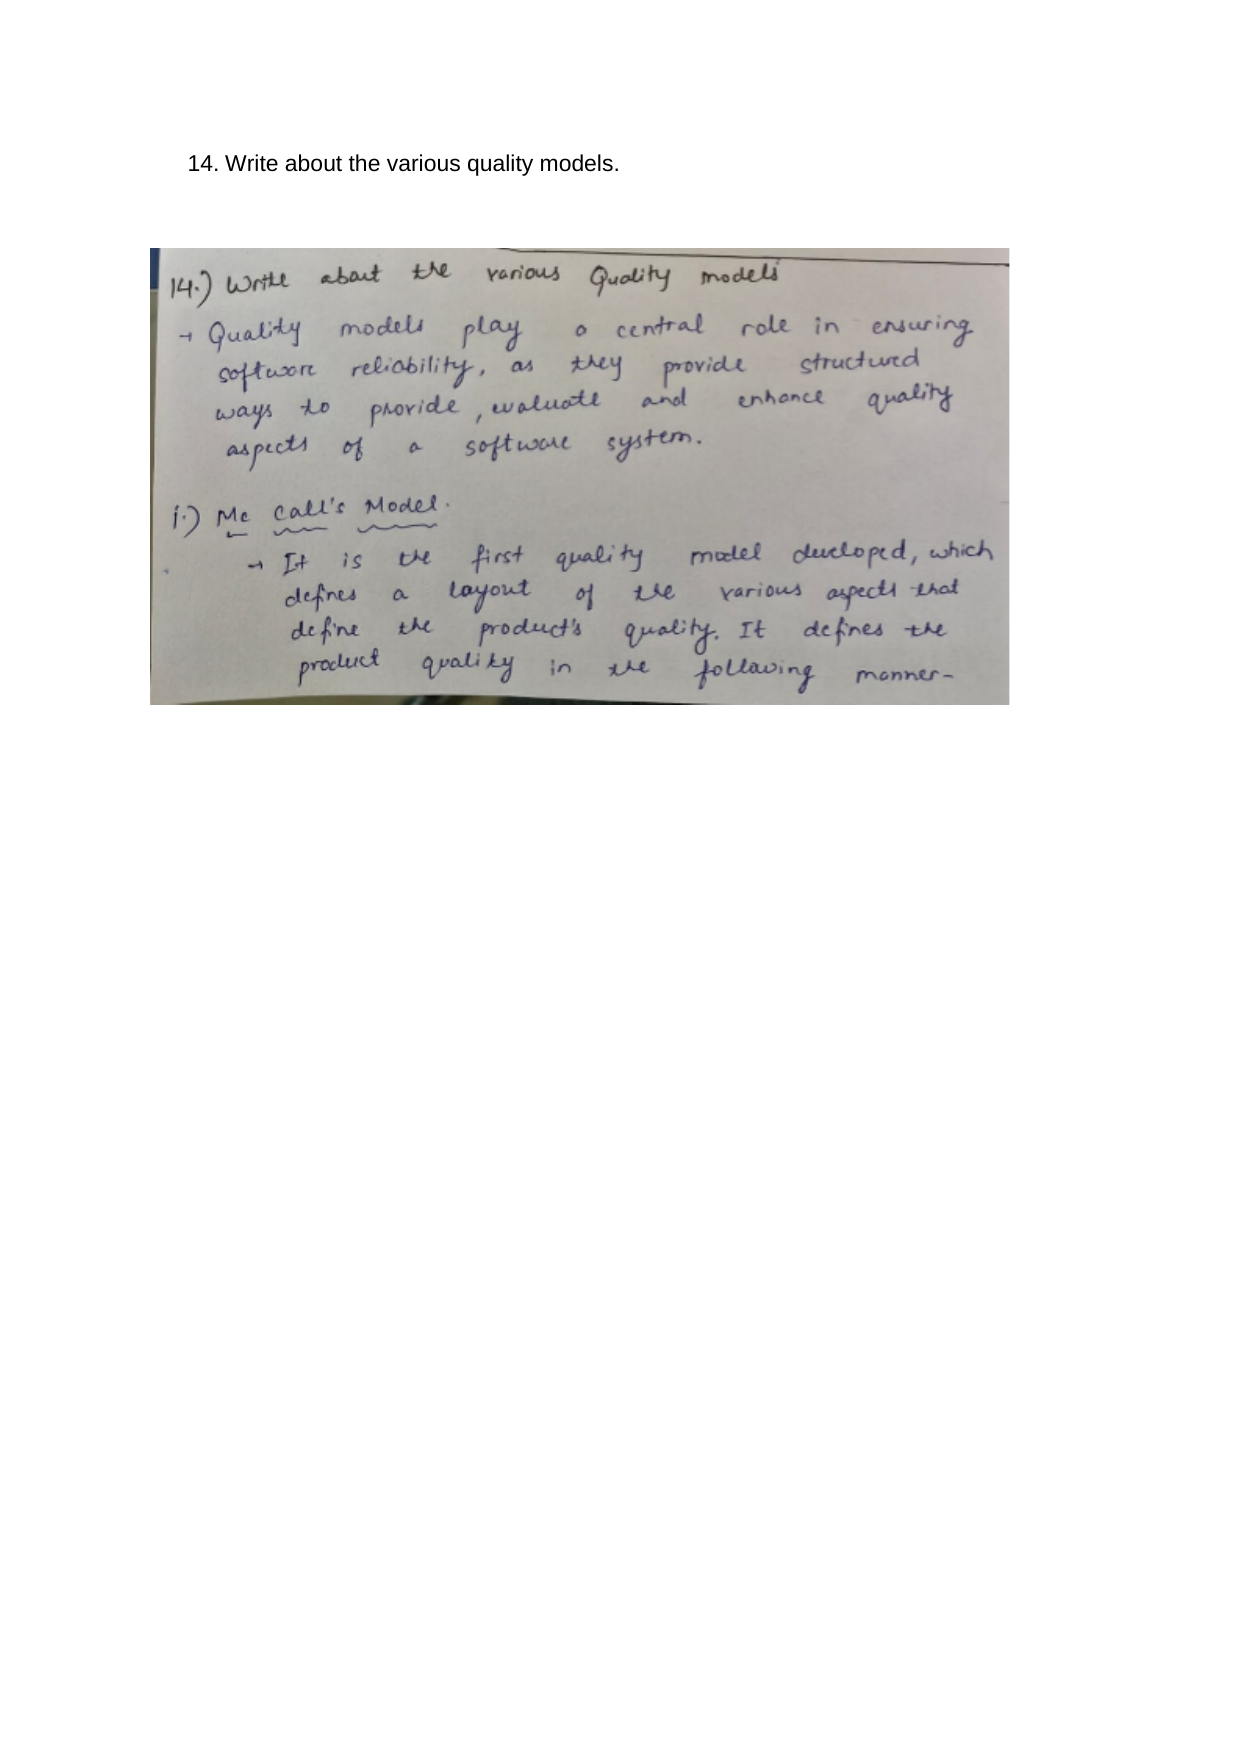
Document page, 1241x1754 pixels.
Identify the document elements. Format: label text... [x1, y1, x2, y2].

picture [150, 248, 1010, 705]
list Write about the various quality models. [187, 150, 1090, 176]
